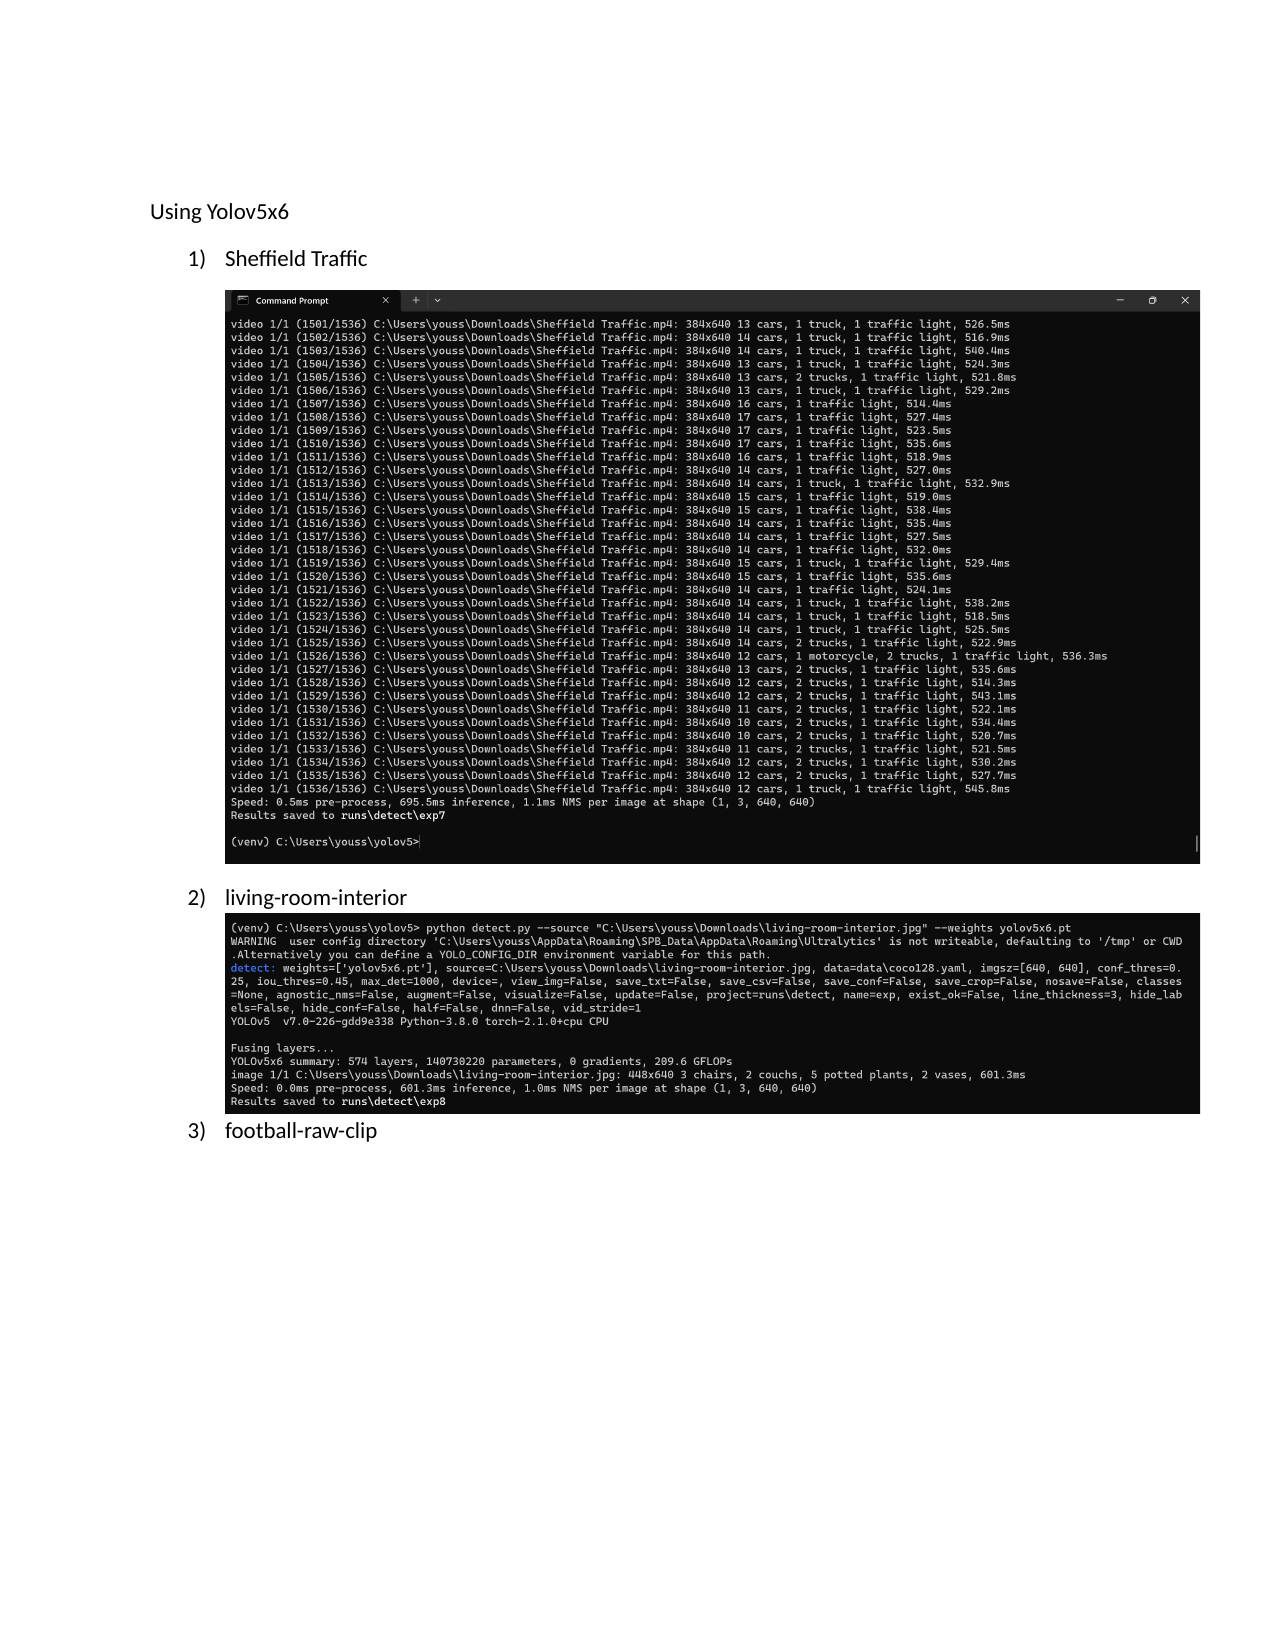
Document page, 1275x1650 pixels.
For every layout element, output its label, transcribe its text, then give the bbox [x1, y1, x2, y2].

picture [225, 913, 1200, 1114]
list Sheffield Traffic [187, 244, 1125, 272]
list living-room-interior [187, 883, 1125, 911]
list football-raw-clip [187, 1116, 1125, 1144]
text Using Yolov5x6 [150, 197, 1125, 225]
picture [225, 290, 1200, 864]
